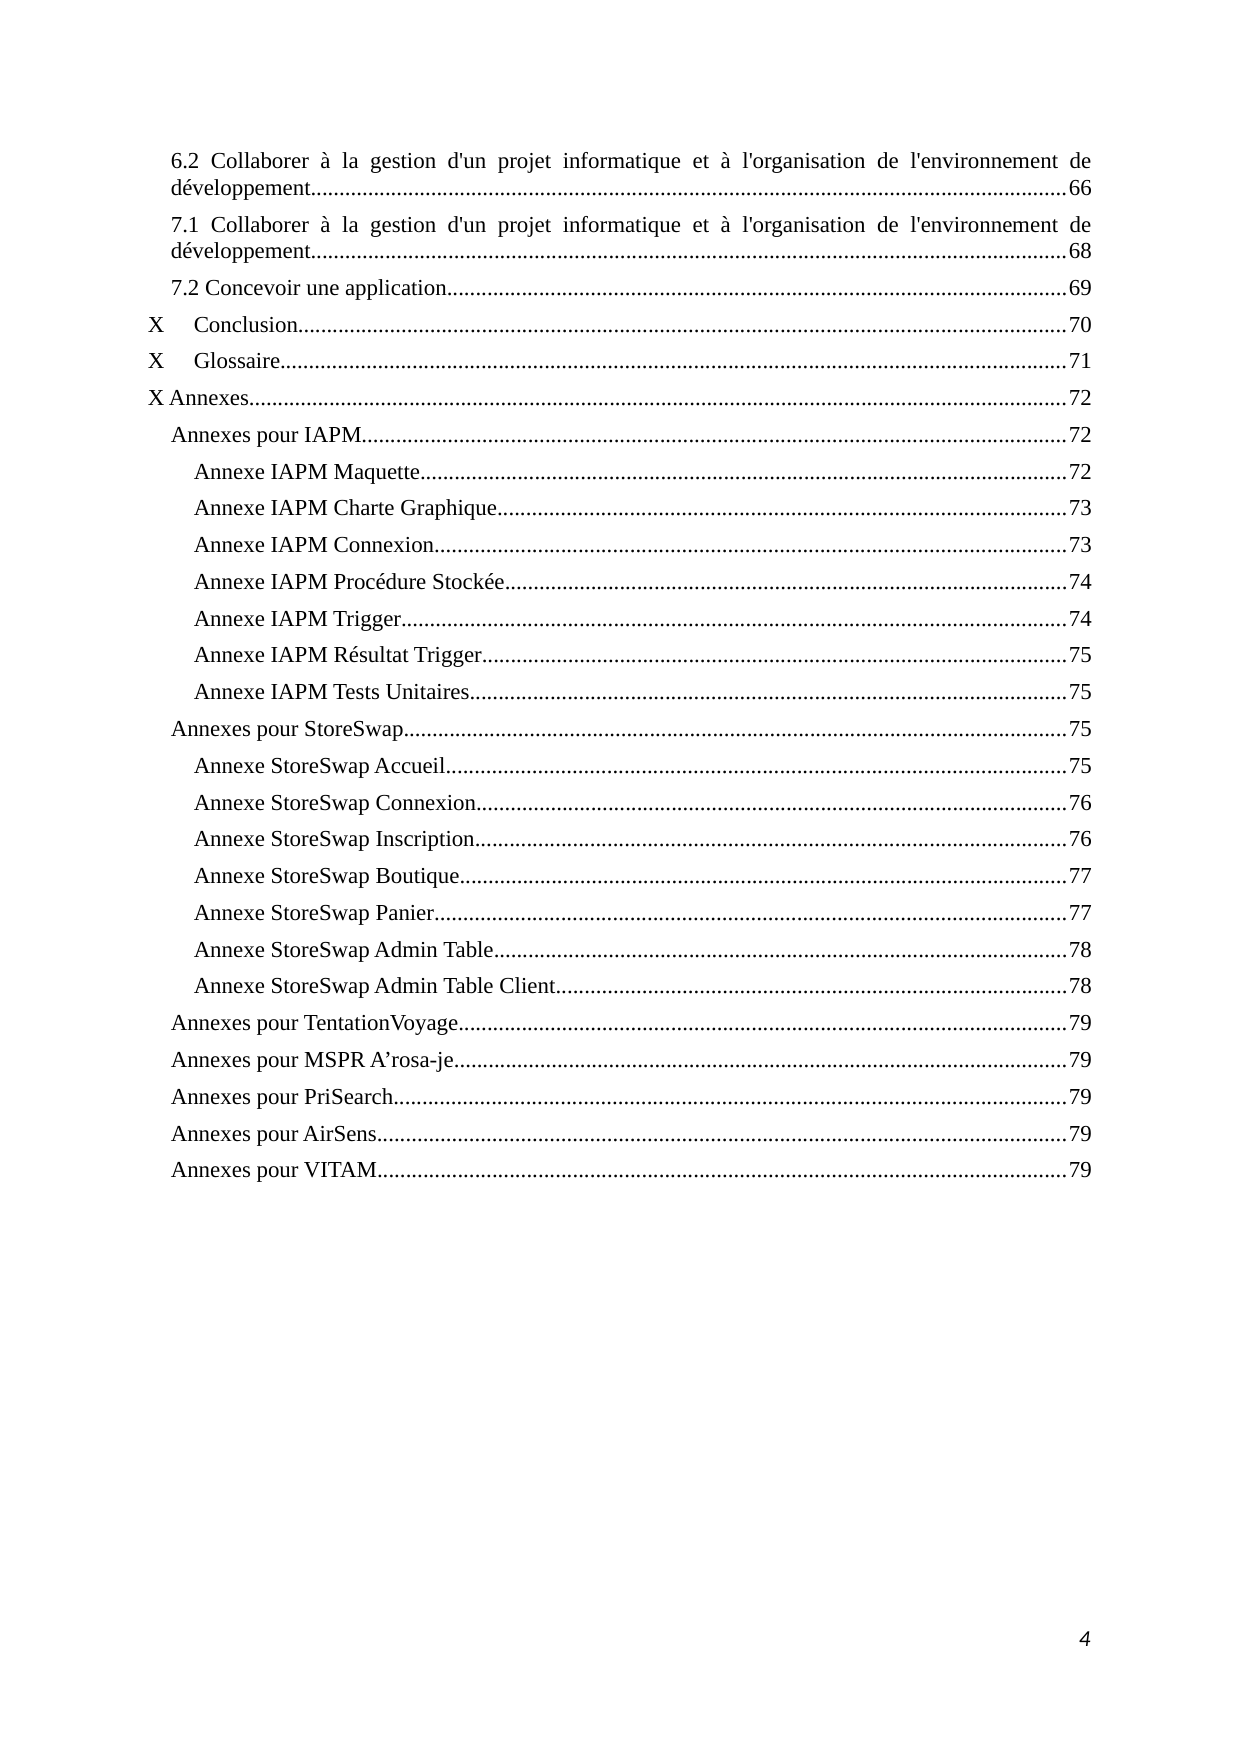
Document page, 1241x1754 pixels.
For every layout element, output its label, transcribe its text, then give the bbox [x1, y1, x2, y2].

text 6.2 Collaborer à la gestion d'un projet informatique et à l'organisation de l'environnement de développement 66 [171, 148, 1093, 200]
text Annexes pour AirSens 79 [171, 1119, 1093, 1146]
text Annexe IAPM Connexion 73 [193, 531, 1093, 558]
text X Annexes 72 [148, 384, 1093, 411]
text Annexe IAPM Charte Graphique 73 [193, 494, 1093, 521]
text Annexe IAPM Trigger 74 [193, 605, 1093, 631]
text Annexes pour MSPR A’rosa-je 79 [171, 1046, 1093, 1072]
text Annexes pour IAPM 72 [171, 421, 1093, 447]
text Annexe IAPM Tests Unitaires 75 [193, 678, 1093, 705]
text Annexes pour PriSearch 79 [171, 1083, 1093, 1109]
text Annexes pour StoreSwap 75 [171, 715, 1093, 741]
text Annexe StoreSwap Admin Table 78 [193, 936, 1093, 962]
text Annexes pour VITAM 79 [171, 1156, 1093, 1183]
text Annexe StoreSwap Admin Table Client 78 [193, 972, 1093, 999]
text Annexe StoreSwap Boutique 77 [193, 862, 1093, 888]
text 7.2 Concevoir une application 69 [171, 274, 1093, 300]
text X Glossaire 71 [148, 347, 1093, 374]
text Annexe StoreSwap Connexion 76 [193, 789, 1093, 815]
text Annexe StoreSwap Accueil 75 [193, 752, 1093, 778]
text 7.1 Collaborer à la gestion d'un projet informatique et à l'organisation de l'environnement de développement 68 [171, 211, 1093, 263]
text Annexes pour TentationVoyage 79 [171, 1009, 1093, 1036]
text Annexe StoreSwap Panier 77 [193, 899, 1093, 925]
text X Conclusion 70 [148, 311, 1093, 337]
text Annexe IAPM Procédure Stockée 74 [193, 568, 1093, 594]
text Annexe IAPM Résultat Trigger 75 [193, 642, 1093, 668]
text Annexe IAPM Maquette 72 [193, 458, 1093, 484]
text Annexe StoreSwap Inscription 76 [193, 825, 1093, 852]
